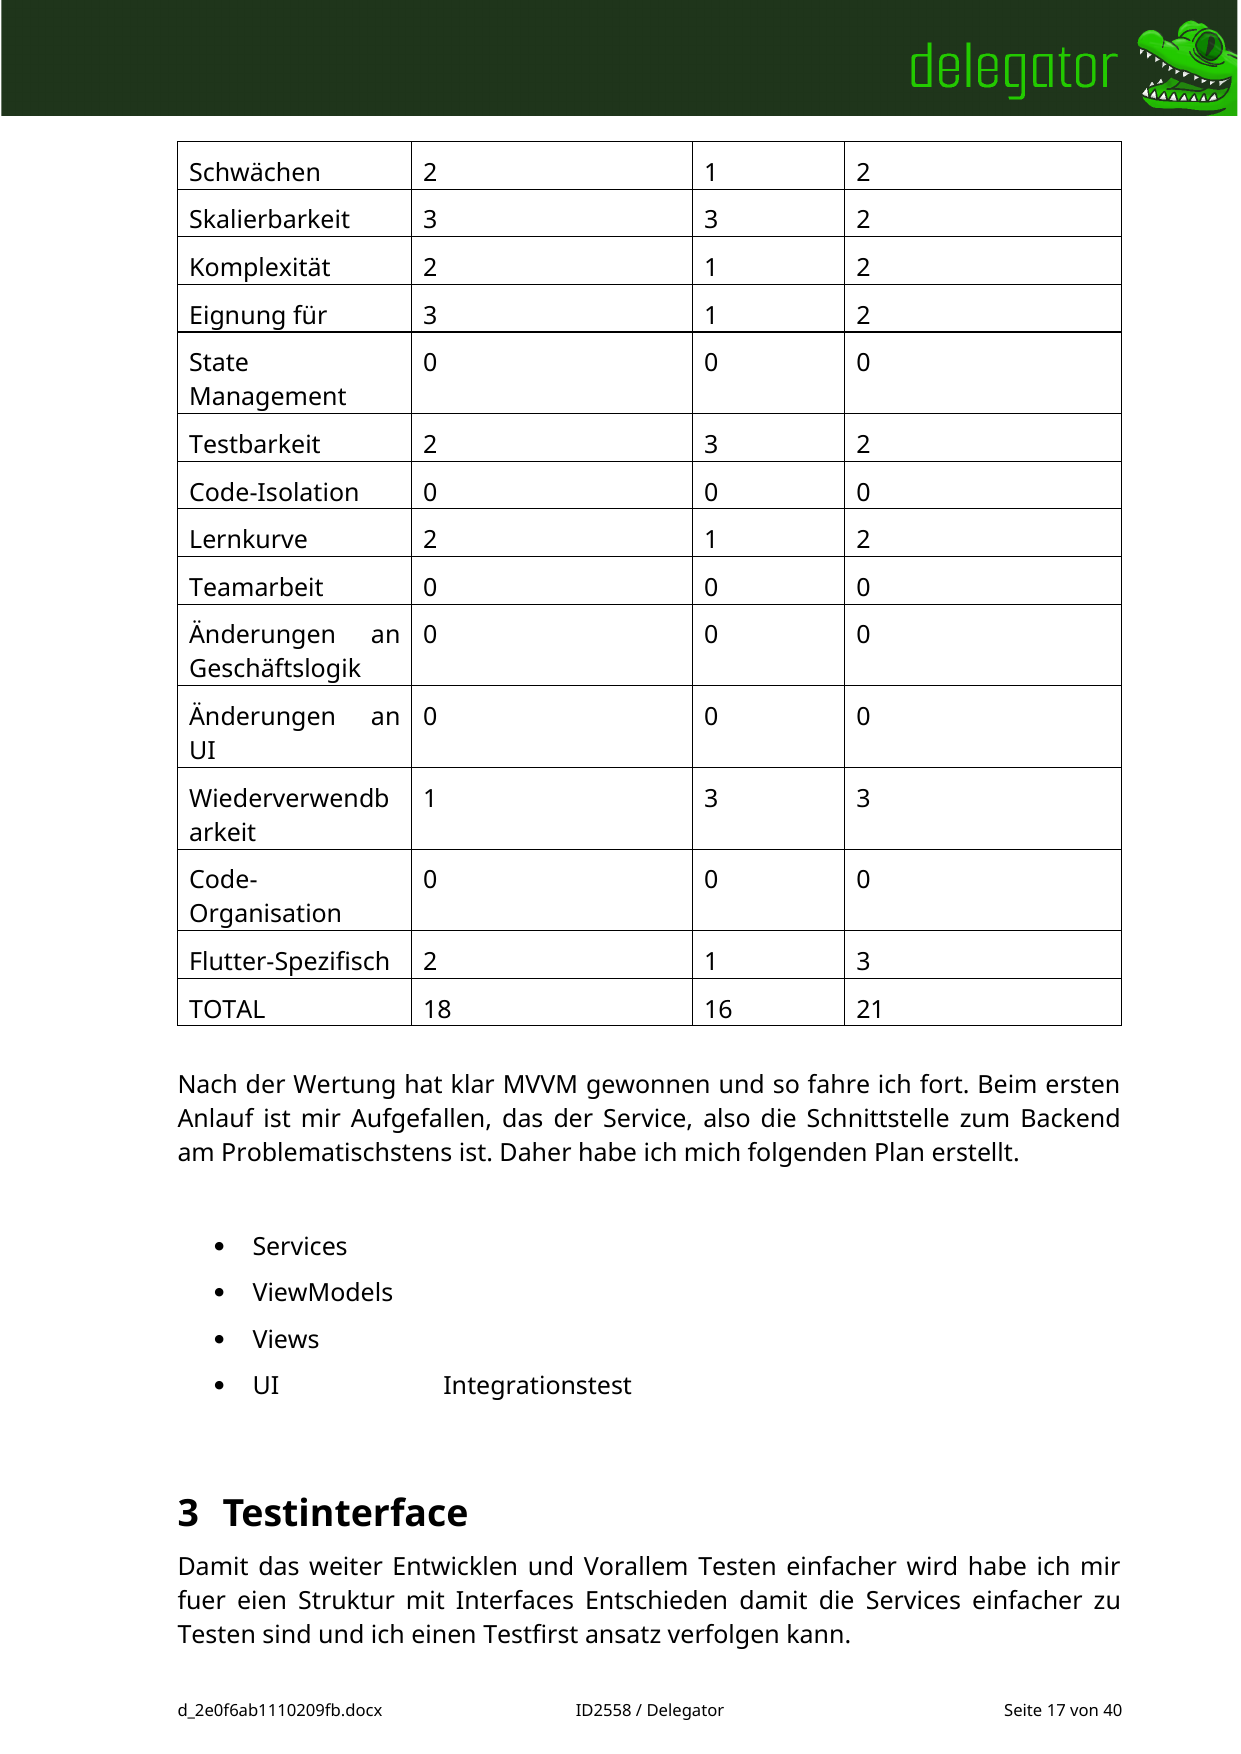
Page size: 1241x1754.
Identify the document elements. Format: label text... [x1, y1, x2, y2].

table_cell Änderungen an UI [178, 686, 411, 767]
table_cell 2 [412, 142, 692, 189]
table_cell 2 [845, 509, 1121, 556]
table_cell 0 [693, 605, 844, 685]
table_cell State Management [178, 333, 411, 413]
table_cell 2 [412, 237, 692, 284]
table_cell Code-Isolation [178, 462, 411, 508]
list Views [215, 1321, 1122, 1355]
table_cell 0 [412, 605, 692, 685]
table_cell Lernkurve [178, 509, 411, 556]
table_cell 2 [845, 285, 1121, 331]
table_cell 0 [845, 605, 1121, 685]
picture [0, 0, 1238, 116]
table_cell 1 [693, 142, 844, 189]
table_cell 0 [412, 333, 692, 413]
table_cell Flutter-Spezifisch [178, 931, 411, 978]
table_cell Komplexität [178, 237, 411, 284]
table_cell 0 [412, 557, 692, 603]
table_cell 0 [693, 557, 844, 603]
list UI Integrationstest [215, 1368, 1122, 1402]
table_cell 0 [693, 850, 844, 930]
table_cell TOTAL [178, 979, 411, 1025]
table_cell 0 [693, 462, 844, 508]
table_cell 1 [693, 237, 844, 284]
table_cell 0 [412, 850, 692, 930]
subtitle Testinterface [177, 1486, 1122, 1536]
table_cell 0 [845, 333, 1121, 413]
table_cell 2 [412, 931, 692, 978]
table_cell 2 [845, 190, 1121, 236]
table_cell 0 [412, 462, 692, 508]
table_cell 3 [412, 285, 692, 331]
text Nach der Wertung hat klar MVVM gewonnen und so fahre ich fort. Beim ersten Anlauf ist mir Aufgefallen, das der Service, also die Schnittstelle zum Backend am Problematischstens ist. Daher habe ich mich folgenden Plan erstellt. [177, 1067, 1122, 1169]
table_cell 3 [693, 768, 844, 848]
table_cell 0 [845, 557, 1121, 603]
table_cell 16 [693, 979, 844, 1025]
table_cell Teamarbeit [178, 557, 411, 603]
table_cell Eignung für [178, 285, 411, 331]
text Damit das weiter Entwicklen und Vorallem Testen einfacher wird habe ich mir fuer eien Struktur mit Interfaces Entschieden damit die Services einfacher zu Testen sind und ich einen Testfirst ansatz verfolgen kann. [177, 1548, 1122, 1651]
list ViewModels [215, 1275, 1122, 1309]
table_cell 3 [845, 768, 1121, 848]
table_cell 1 [412, 768, 692, 848]
table_cell Code-Organisation [178, 850, 411, 930]
table_cell 21 [845, 979, 1121, 1025]
table_cell Änderungen an Geschäftslogik [178, 605, 411, 685]
table_cell 1 [693, 509, 844, 556]
table_cell 2 [845, 414, 1121, 461]
table_cell 2 [412, 414, 692, 461]
table_cell 3 [845, 931, 1121, 978]
table_cell 3 [412, 190, 692, 236]
table_cell 1 [693, 931, 844, 978]
table_cell 2 [845, 142, 1121, 189]
table_cell 0 [693, 686, 844, 767]
table_cell 1 [693, 285, 844, 331]
table_cell Testbarkeit [178, 414, 411, 461]
list Services [215, 1228, 1122, 1262]
table_cell 2 [845, 237, 1121, 284]
table_cell 0 [412, 686, 692, 767]
table_cell 0 [845, 462, 1121, 508]
table_cell Wiederverwendbarkeit [178, 768, 411, 848]
table_cell 0 [845, 686, 1121, 767]
table_cell 3 [693, 414, 844, 461]
table_cell 18 [412, 979, 692, 1025]
table_cell 0 [845, 850, 1121, 930]
table_cell Schwächen [178, 142, 411, 189]
table_cell 3 [693, 190, 844, 236]
table_cell Skalierbarkeit [178, 190, 411, 236]
table_cell 2 [412, 509, 692, 556]
table_cell 0 [693, 333, 844, 413]
